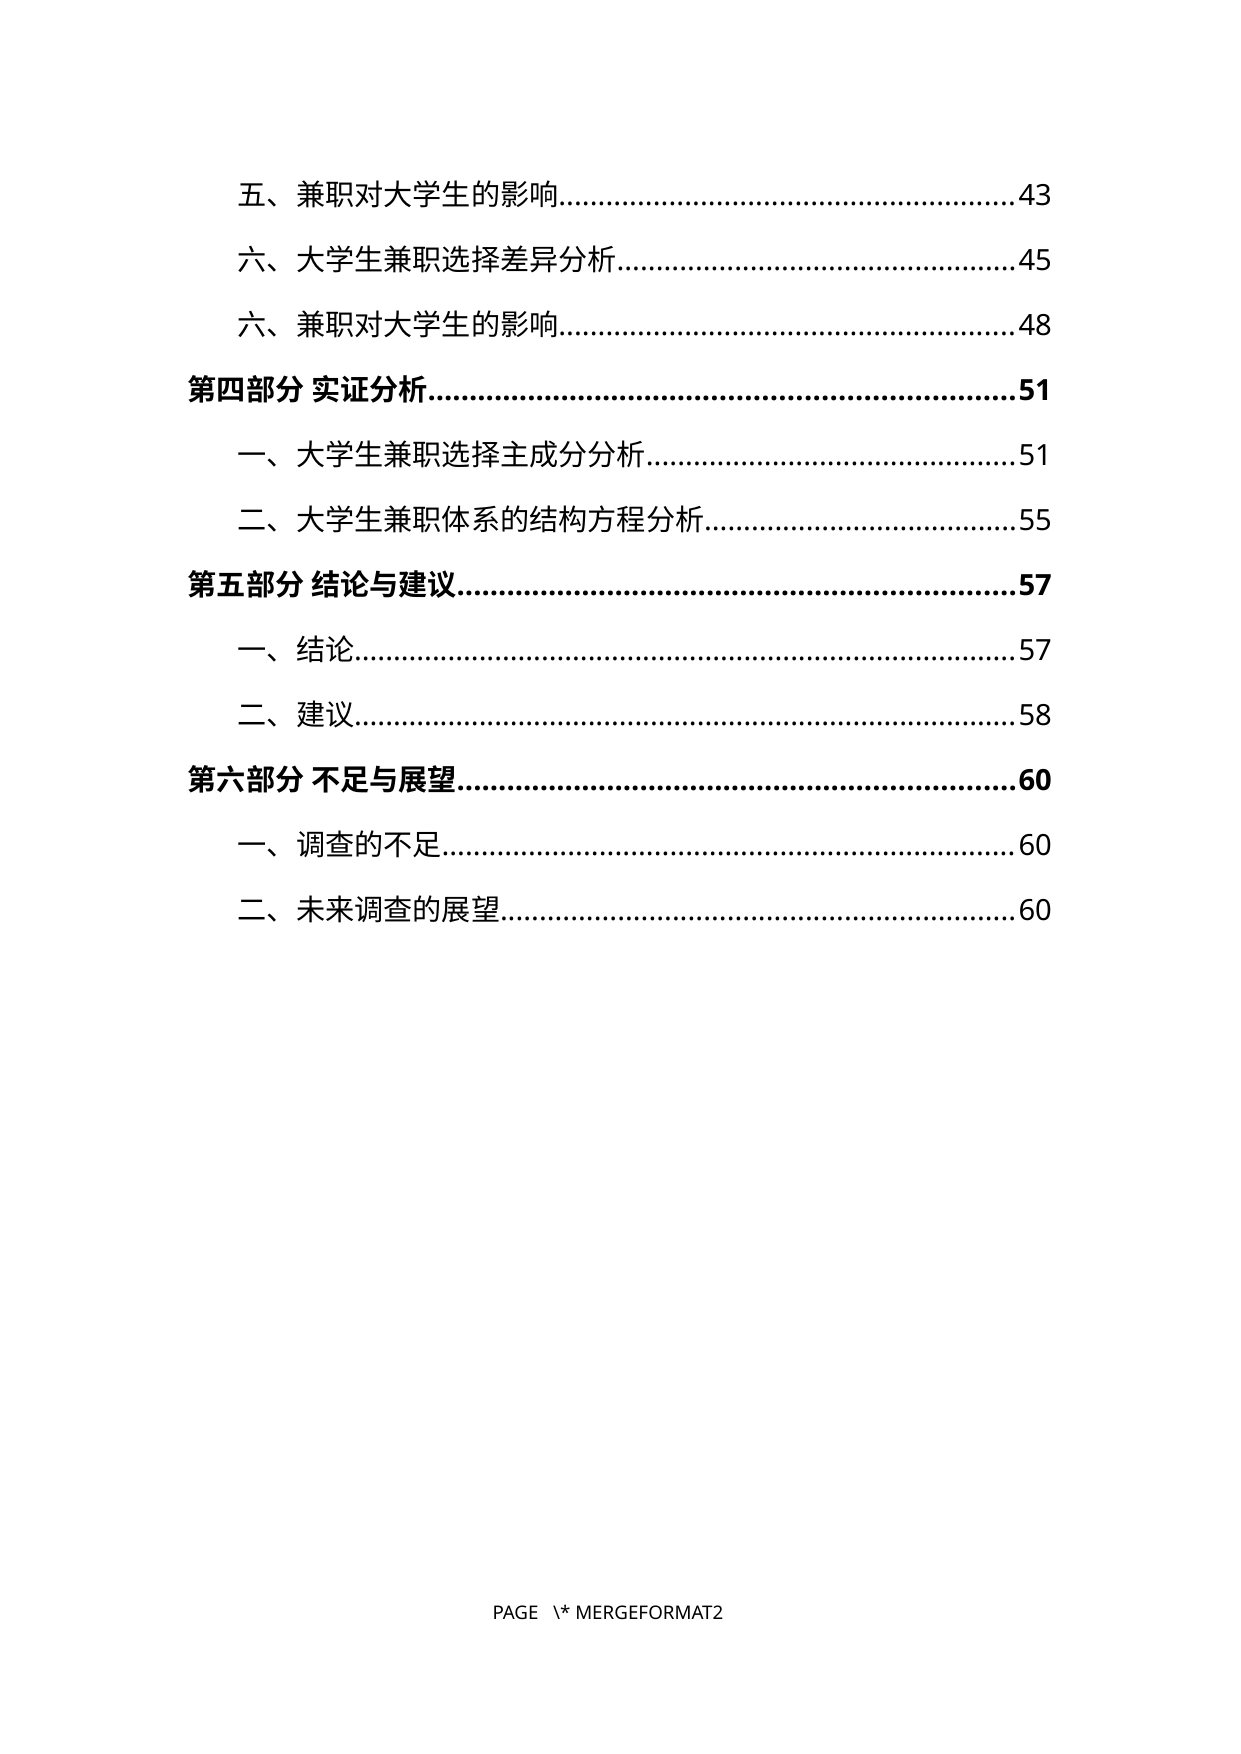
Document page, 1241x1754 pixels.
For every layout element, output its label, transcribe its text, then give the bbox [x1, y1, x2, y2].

text 六、大学生兼职选择差异分析 45 [237, 225, 1053, 290]
text 五、兼职对大学生的影响 43 [237, 160, 1053, 225]
text 第五部分 结论与建议 57 [187, 550, 1053, 615]
text 第六部分 不足与展望 60 [187, 745, 1053, 810]
text 二、未来调查的展望 60 [237, 875, 1053, 940]
text 一、结论 57 [237, 615, 1053, 680]
text 第四部分 实证分析 51 [187, 355, 1053, 420]
text 二、建议 58 [237, 680, 1053, 745]
text 六、兼职对大学生的影响 48 [237, 290, 1053, 355]
text 一、大学生兼职选择主成分分析 51 [237, 420, 1053, 485]
text 二、大学生兼职体系的结构方程分析 55 [237, 485, 1053, 550]
text 一、调查的不足 60 [237, 810, 1053, 875]
